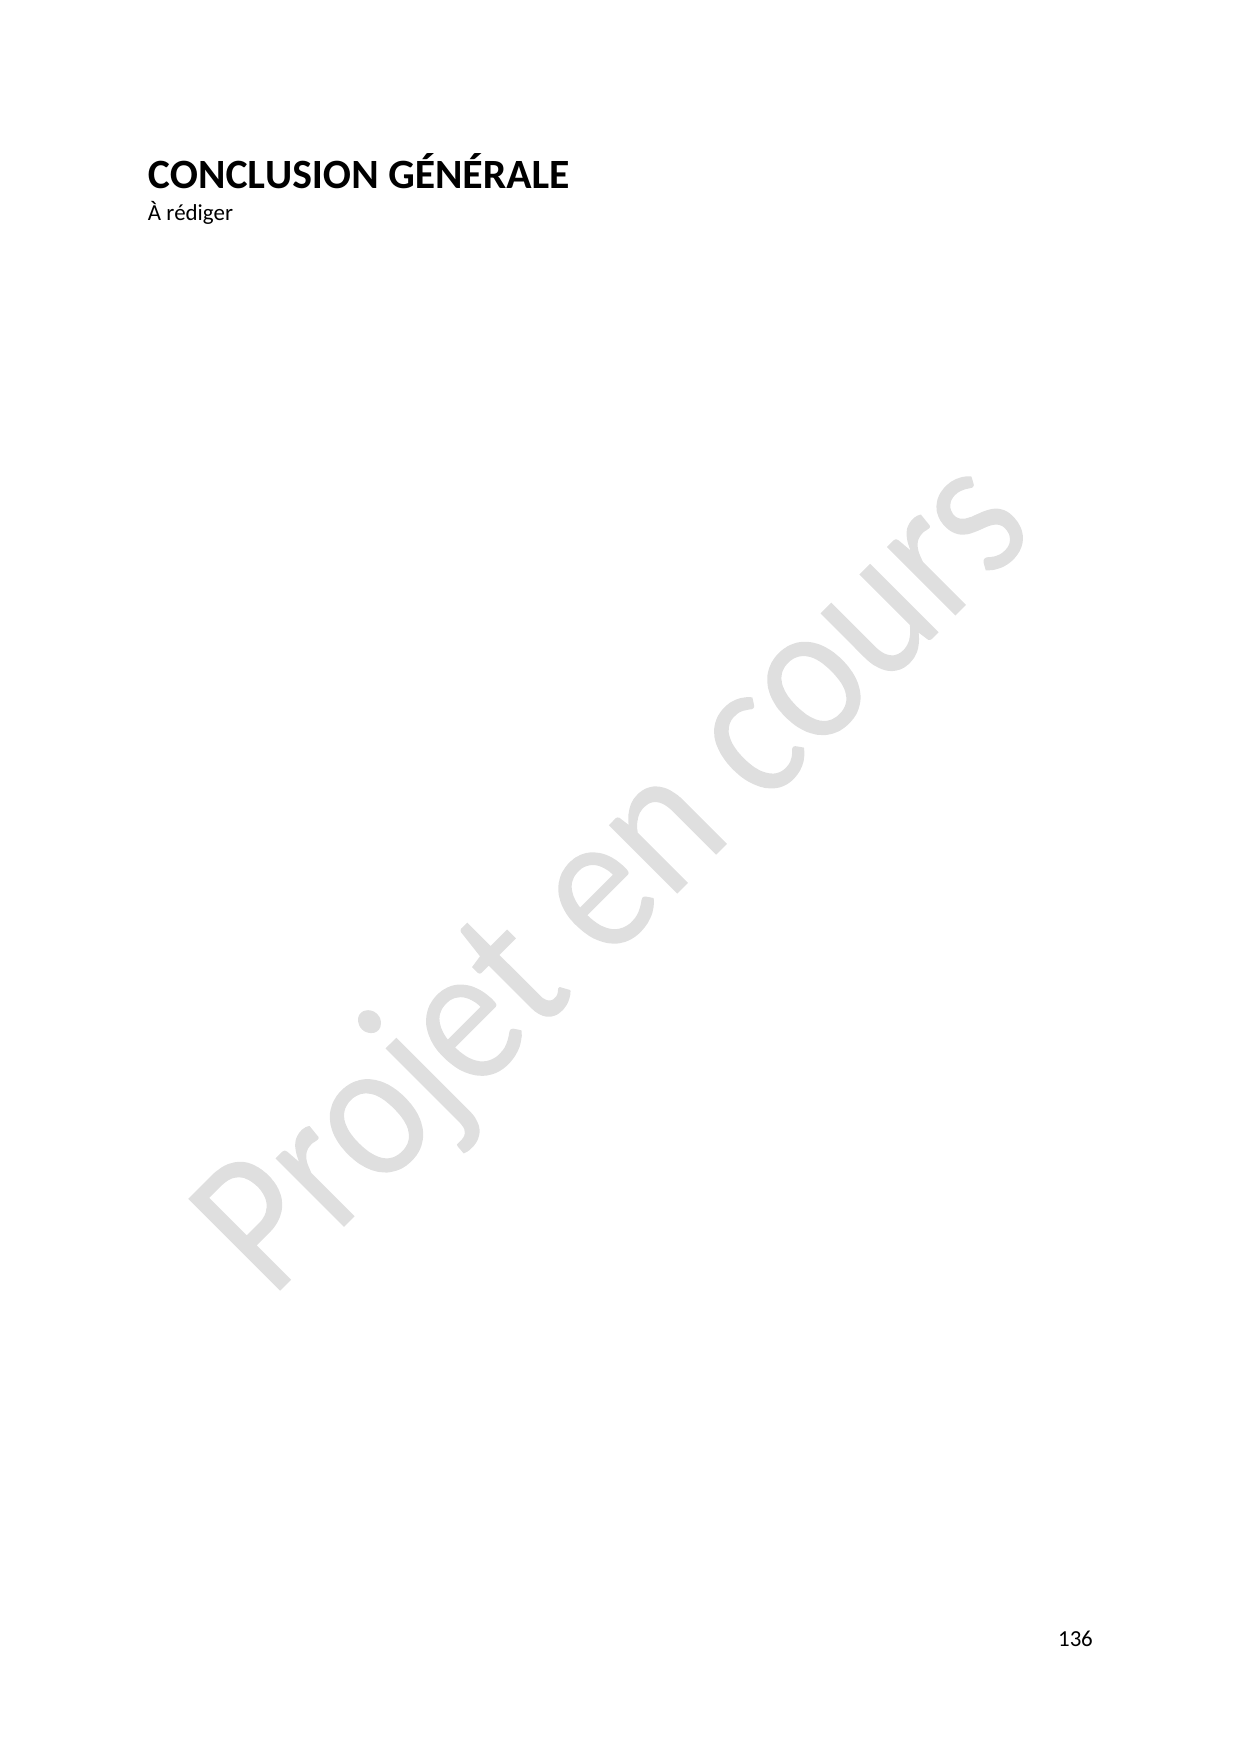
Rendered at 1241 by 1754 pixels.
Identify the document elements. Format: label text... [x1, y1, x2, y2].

subtitle Conclusion générale [148, 148, 1093, 198]
text À rédiger [148, 198, 1093, 226]
